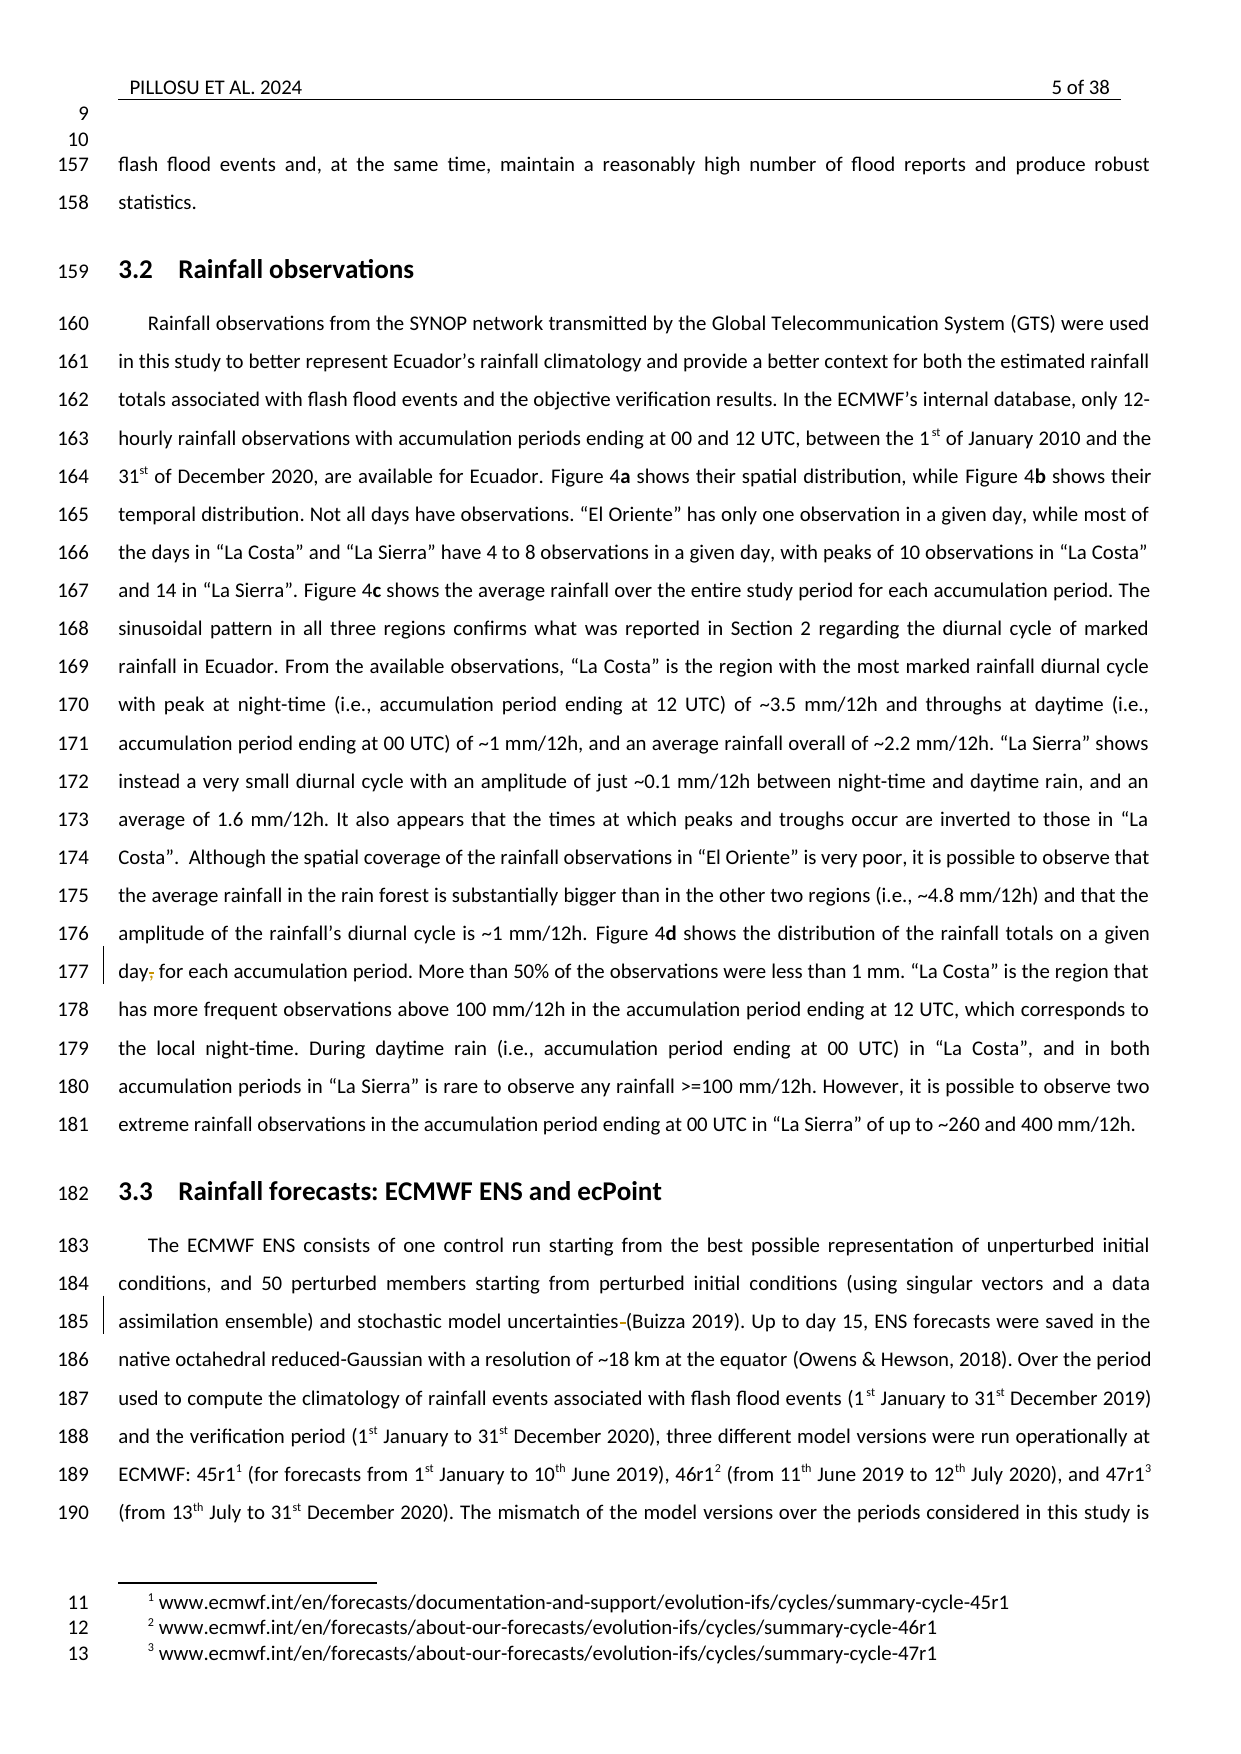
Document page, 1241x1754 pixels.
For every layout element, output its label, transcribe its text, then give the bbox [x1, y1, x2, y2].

subtitle Rainfall observations [118, 252, 1152, 285]
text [118, 151, 1152, 215]
subtitle Rainfall forecasts: ECMWF ENS and ecPoint [118, 1174, 1152, 1207]
text Rainfall observations from the SYNOP network transmitted by the Global Telecommunication System (GTS) were used in this study to better represent Ecuador’s rainfall climatology and provide a better context for both the estimated rainfall totals associated with flash flood events and the objective verification results. In the ECMWF’s internal database, only 12-hourly rainfall observations with accumulation periods ending at 00 and 12 UTC, between the 1st of January 2010 and the 31st of December 2020, are available for Ecuador. Figure 4a shows their spatial distribution, while Figure 4b shows their temporal distribution. Not all days have observations. “El Oriente” has only one observation in a given day, while most of the days in “La Costa” and “La Sierra” have 4 to 8 observations in a given day, with peaks of 10 observations in “La Costa” and 14 in “La Sierra”. Figure 4c shows the average rainfall over the entire study period for each accumulation period. The sinusoidal pattern in all three regions confirms what was reported in Section 2 regarding the diurnal cycle of marked rainfall in Ecuador. From the available observations, “La Costa” is the region with the most marked rainfall diurnal cycle with peak at night-time (i.e., accumulation period ending at 12 UTC) of ~3.5 mm/12h and throughs at daytime (i.e., accumulation period ending at 00 UTC) of ~1 mm/12h, and an average rainfall overall of ~2.2 mm/12h. “La Sierra” shows instead a very small diurnal cycle with an amplitude of just ~0.1 mm/12h between night-time and daytime rain, and an average of 1.6 mm/12h. It also appears that the times at which peaks and troughs occur are inverted to those in “La Costa”. Although the spatial coverage of the rainfall observations in “El Oriente” is very poor, it is possible to observe that the average rainfall in the rain forest is substantially bigger than in the other two regions (i.e., ~4.8 mm/12h) and that the amplitude of the rainfall’s diurnal cycle is ~1 mm/12h. Figure 4d shows the distribution of the rainfall totals on a given day for each accumulation period. More than 50% of the observations were less than 1 mm. “La Costa” is the region that has more frequent observations above 100 mm/12h in the accumulation period ending at 12 UTC, which corresponds to the local night-time. During daytime rain (i.e., accumulation period ending at 00 UTC) in “La Costa”, and in both accumulation periods in “La Sierra” is rare to observe any rainfall >=100 mm/12h. However, it is possible to observe two extreme rainfall observations in the accumulation period ending at 00 UTC in “La Sierra” of up to ~260 and 400 mm/12h. [118, 310, 1152, 1136]
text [118, 1232, 1152, 1524]
